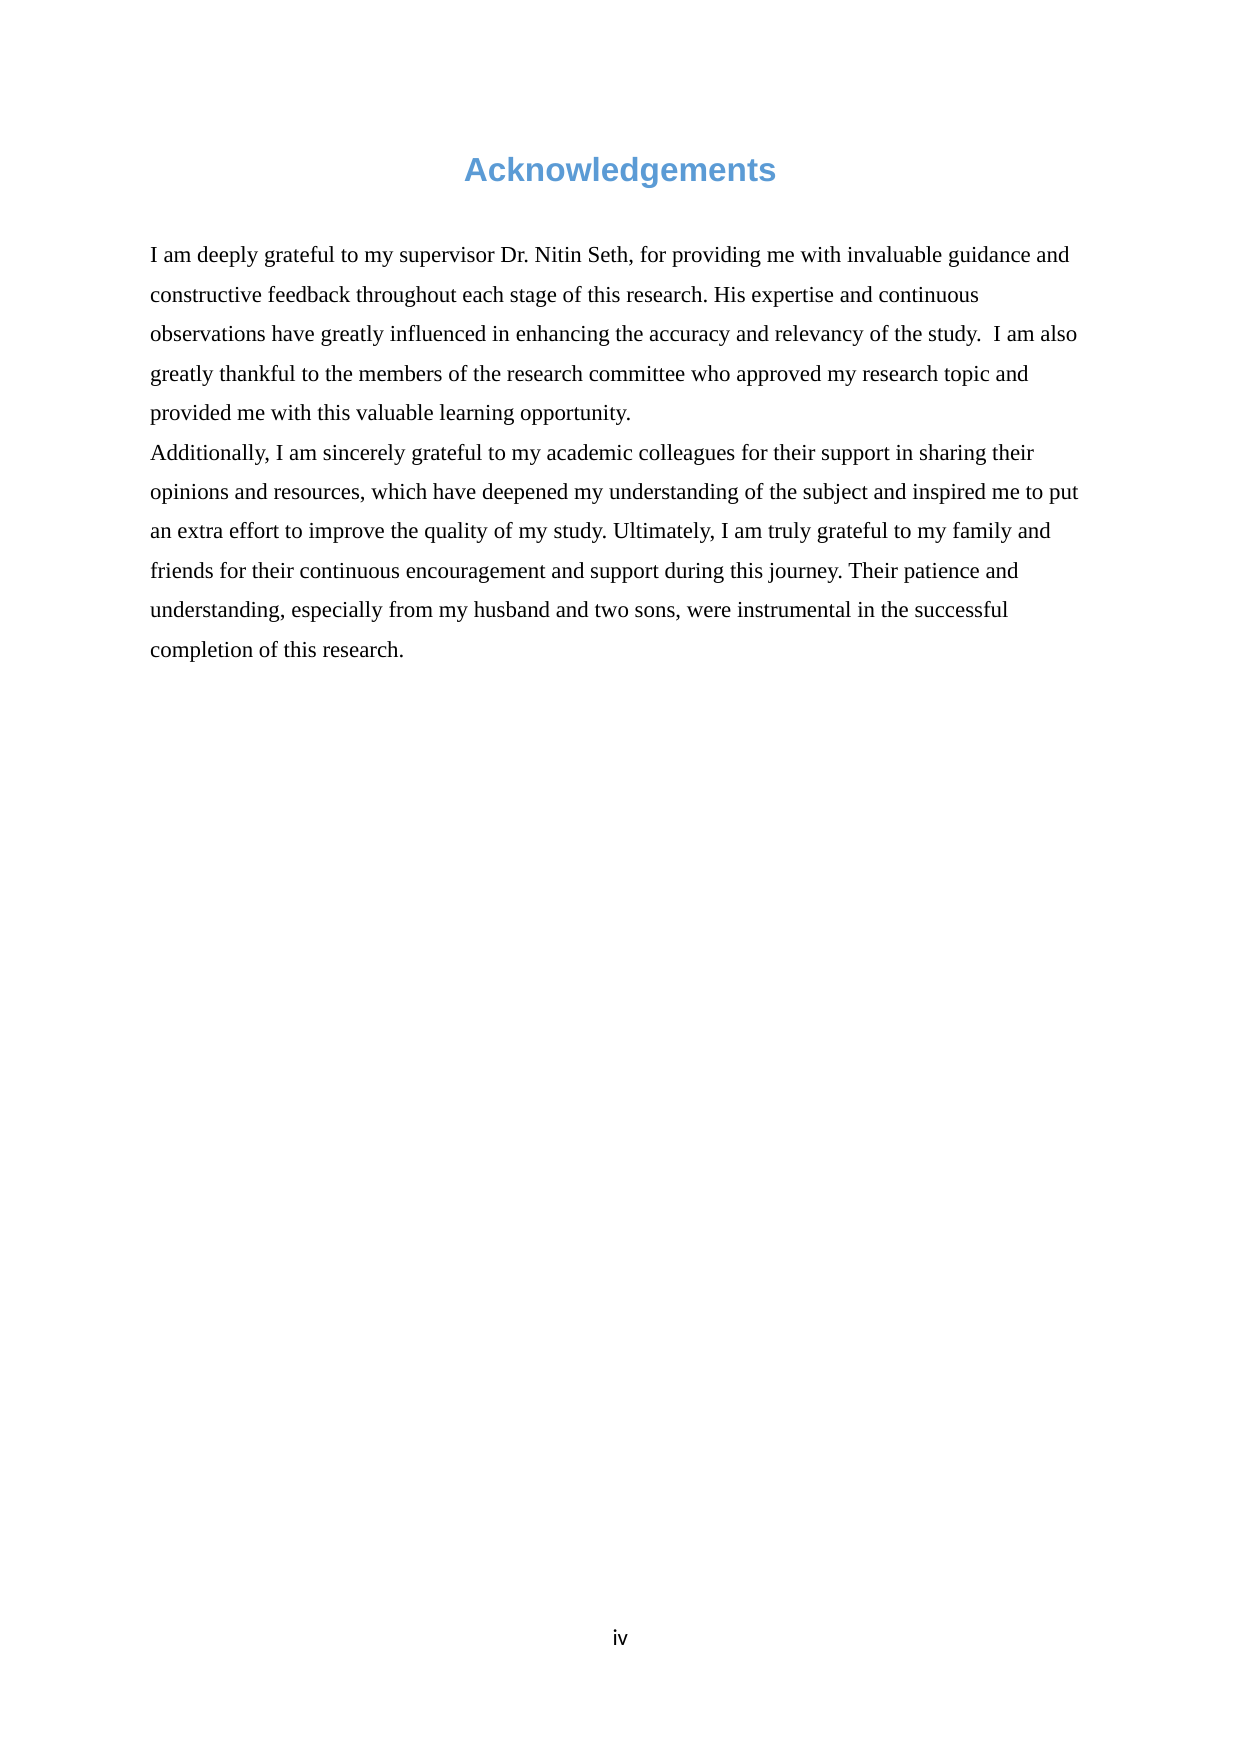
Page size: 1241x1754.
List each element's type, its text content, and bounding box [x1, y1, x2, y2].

subtitle Acknowledgements [150, 150, 1090, 188]
text I am deeply grateful to my supervisor Dr. Nitin Seth, for providing me with invaluable guidance and constructive feedback throughout each stage of this research. His expertise and continuous observations have greatly influenced in enhancing the accuracy and relevancy of the study. I am also greatly thankful to the members of the research committee who approved my research topic and provided me with this valuable learning opportunity. [150, 241, 1090, 425]
text Additionally, I am sincerely grateful to my academic colleagues for their support in sharing their opinions and resources, which have deepened my understanding of the subject and inspired me to put an extra effort to improve the quality of my study. Ultimately, I am truly grateful to my family and friends for their continuous encouragement and support during this journey. Their patience and understanding, especially from my husband and two sons, were instrumental in the successful completion of this research. [150, 438, 1090, 662]
